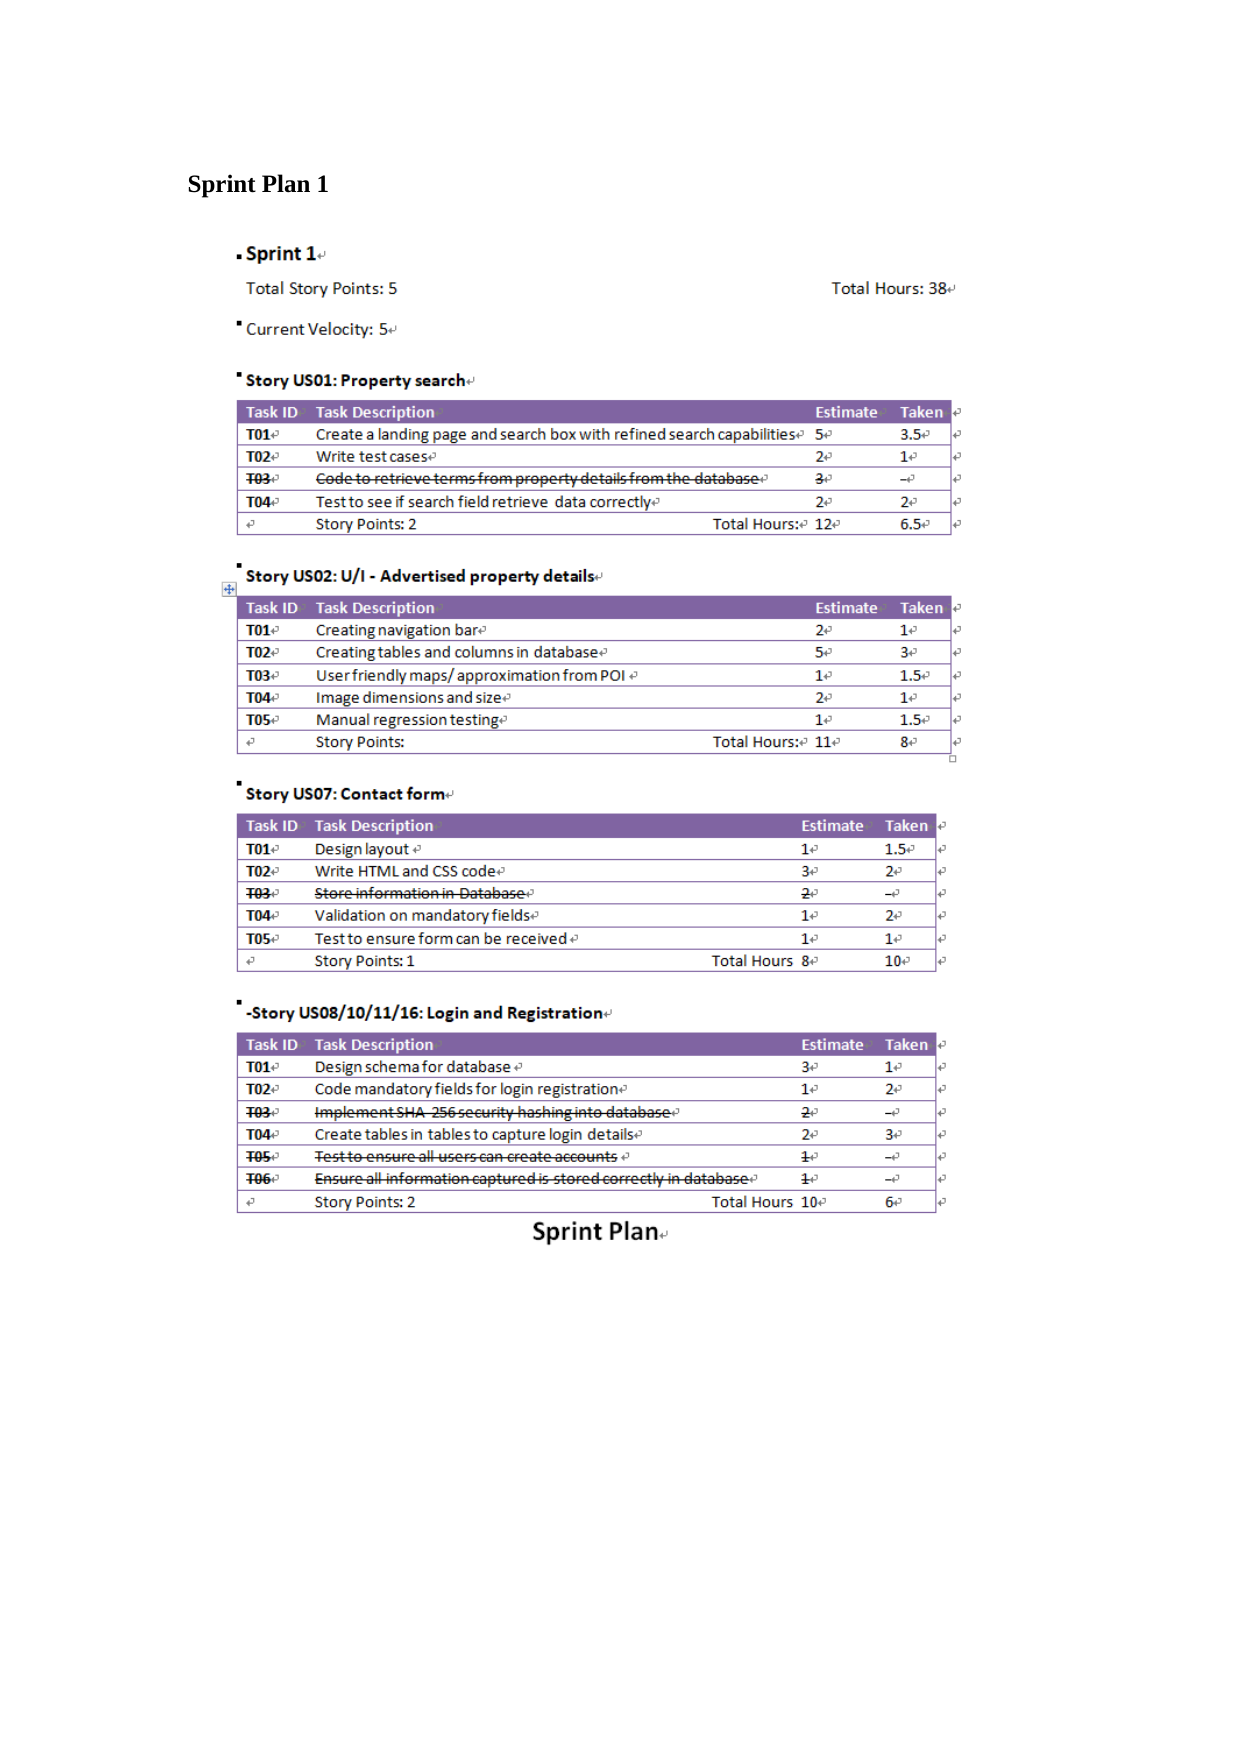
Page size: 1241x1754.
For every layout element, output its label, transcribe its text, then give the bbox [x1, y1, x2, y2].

picture [187, 239, 992, 1251]
text Sprint Plan 1 [187, 164, 1053, 202]
